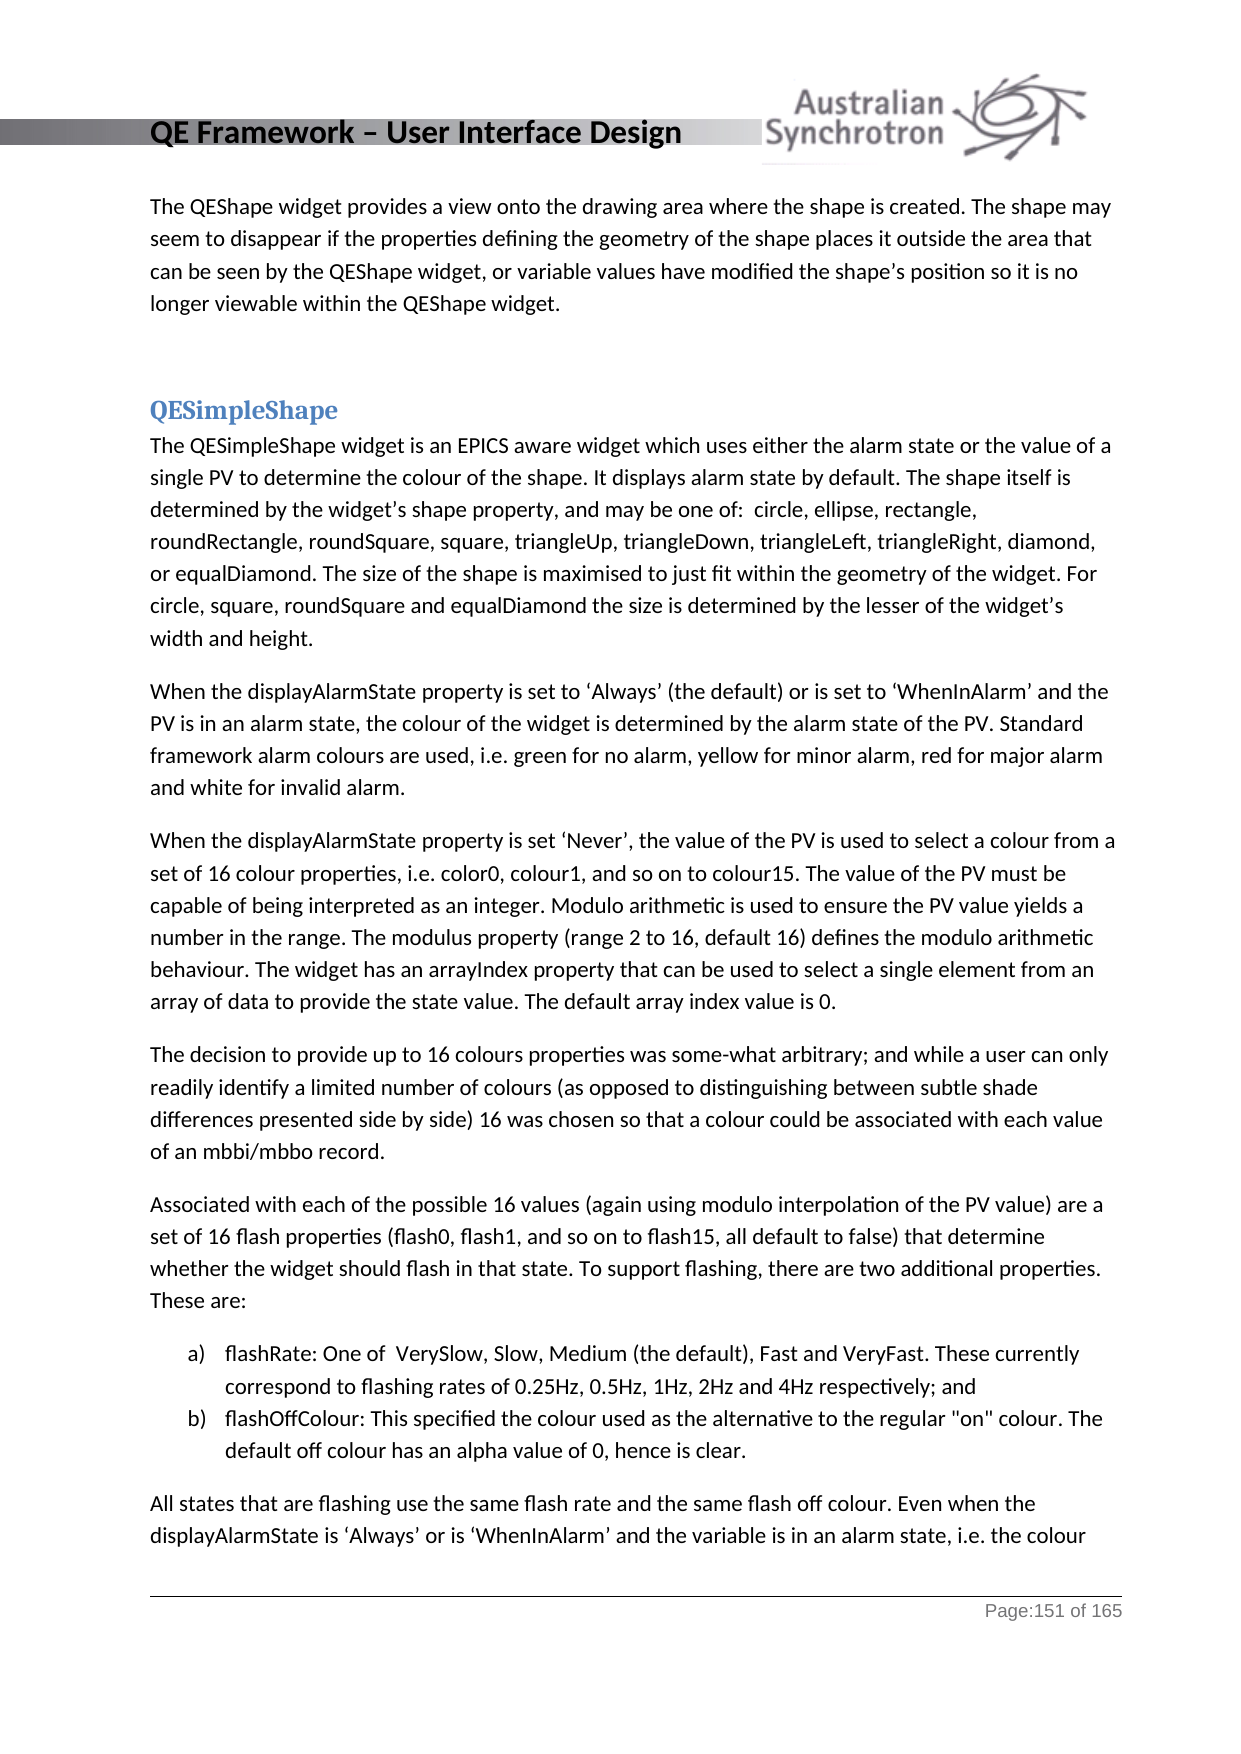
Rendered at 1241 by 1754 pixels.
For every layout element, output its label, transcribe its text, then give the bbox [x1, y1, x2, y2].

picture [0, 73, 1090, 165]
list flashOffColour: This specified the colour used as the alternative to the regular "on" colour. The default off colour has an alpha value of 0, hence is clear. [187, 1404, 1122, 1464]
picture [155, 125, 168, 140]
text When the displayAlarmState property is set to ‘Always’ (the default) or is set to ‘WhenInAlarm’ and the PV is in an alarm state, the colour of the widget is determined by the alarm state of the PV. Standard framework alarm colours are used, i.e. green for no alarm, yellow for minor alarm, red for major alarm and white for invalid alarm. [150, 677, 1122, 801]
subtitle QESimpleShape [150, 395, 1122, 426]
text The decision to provide up to 16 colours properties was some-what arbitrary; and while a user can only readily identify a limited number of colours (as opposed to distinguishing between subtle shade differences presented side by side) 16 was chosen so that a colour could be associated with each value of an mbbi/mbbo record. [150, 1040, 1122, 1165]
text The QESimpleShape widget is an EPICS aware widget which uses either the alarm state or the value of a single PV to determine the colour of the shape. It displays alarm state by default. The shape itself is determined by the widget’s shape property, and may be one of: circle, ellipse, rectangle, roundRectangle, roundSquare, square, triangleUp, triangleDown, triangleLeft, triangleRight, diamond, or equalDiamond. The size of the shape is maximised to just fit within the geometry of the widget. For circle, square, roundSquare and equalDiamond the size is determined by the lesser of the widget’s width and height. [150, 431, 1122, 652]
list flashRate: One of VerySlow, Slow, Medium (the default), Fast and VeryFast. These currently correspond to flashing rates of 0.25Hz, 0.5Hz, 1Hz, 2Hz and 4Hz respectively; and [187, 1339, 1122, 1400]
text When the displayAlarmState property is set ‘Never’, the value of the PV is used to select a colour from a set of 16 colour properties, i.e. color0, colour1, and so on to colour15. The value of the PV must be capable of being interpreted as an integer. Modulo arithmetic is used to ensure the PV value yields a number in the range. The modulus property (range 2 to 16, default 16) defines the modulo arithmetic behaviour. The widget has an arrayIndex property that can be used to select a single element from an array of data to provide the state value. The default array index value is 0. [150, 826, 1122, 1015]
text Associated with each of the possible 16 values (again using modulo interpolation of the PV value) are a set of 16 flash properties (flash0, flash1, and so on to flash15, all default to false) that determine whether the widget should flash in that state. To support flashing, there are two additional properties. These are: [150, 1190, 1122, 1314]
text The QEShape widget provides a view onto the drawing area where the shape is created. The shape may seem to disappear if the properties defining the geometry of the shape places it outside the area that can be seen by the QEShape widget, or variable values have modified the shape’s position so it is no longer viewable within the QEShape widget. [150, 192, 1122, 317]
